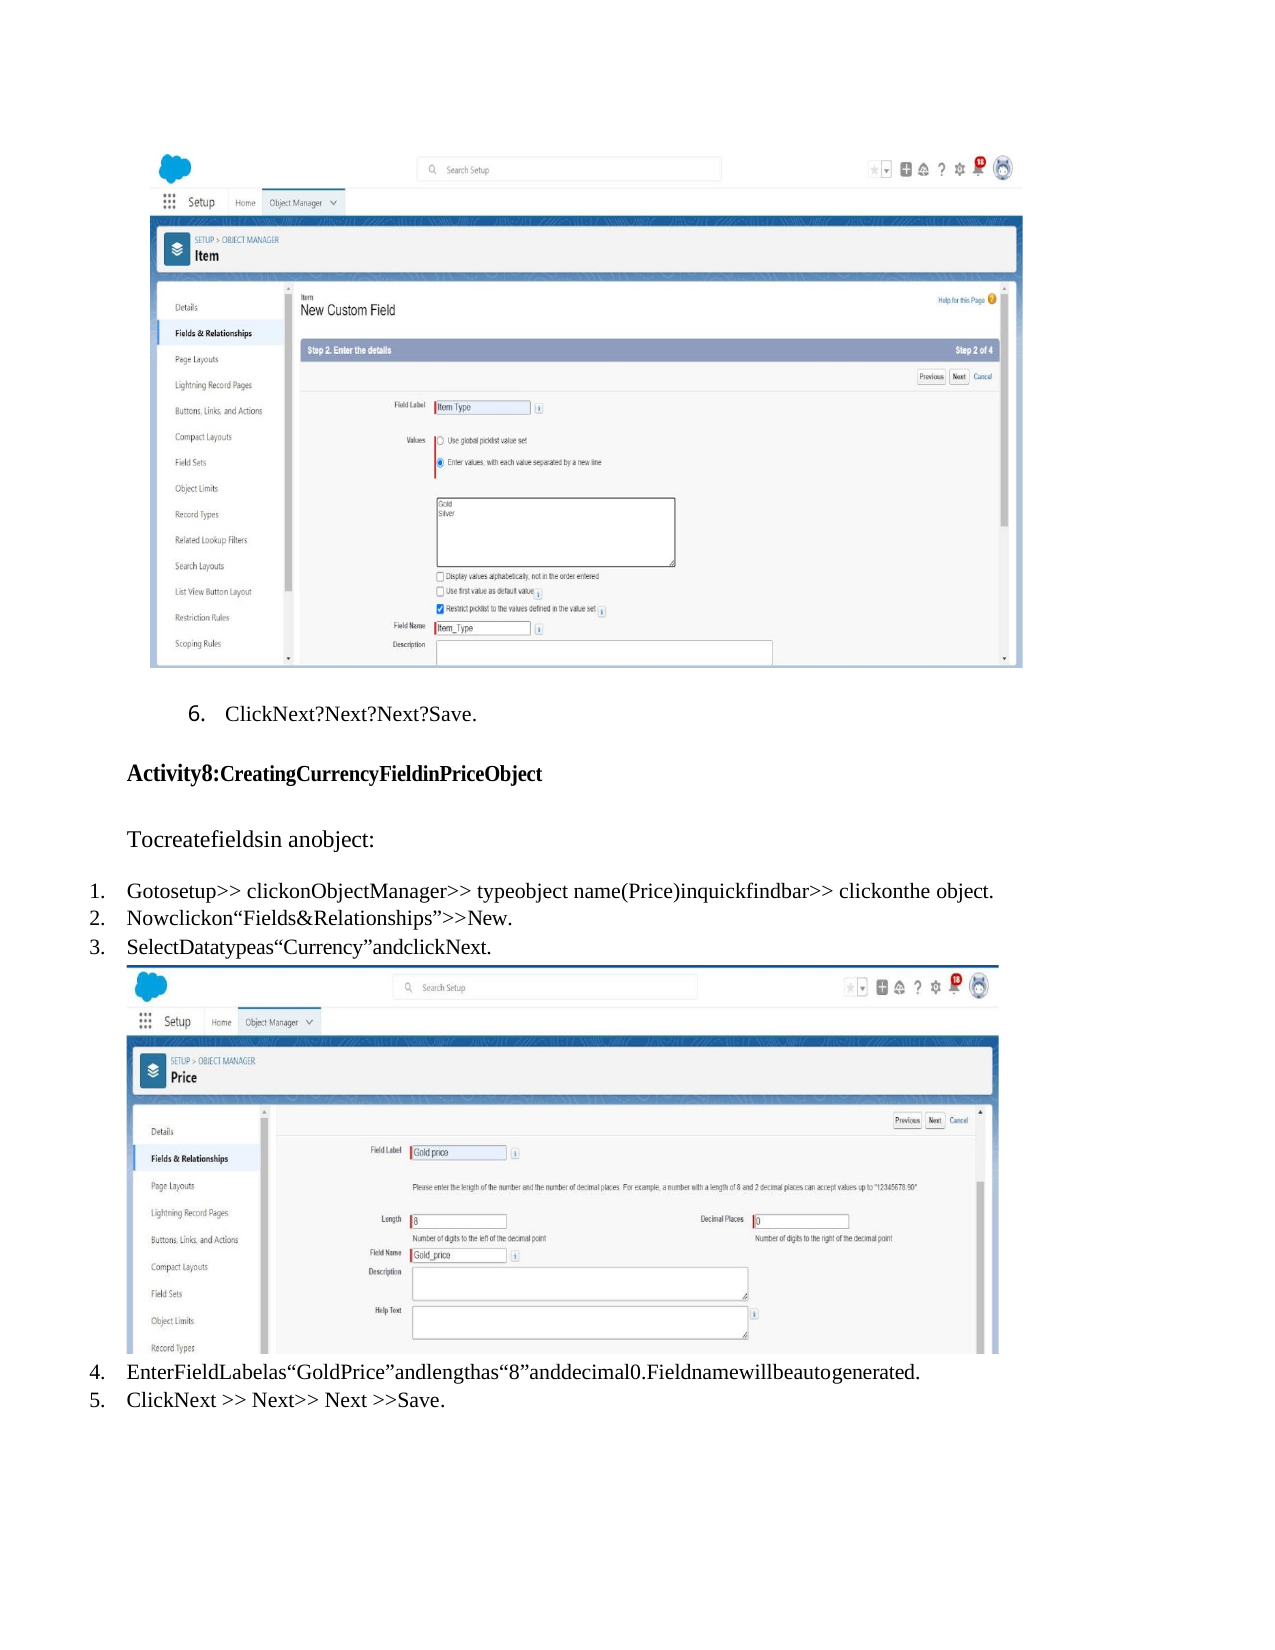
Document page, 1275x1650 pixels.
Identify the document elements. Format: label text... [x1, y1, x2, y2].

list Gotosetup>> clickonObjectManager>> typeobject name(Price)inquickfindbar>> clickonthe object. [89, 878, 1087, 903]
picture [150, 154, 1023, 668]
list Nowclickon“Fields&Relationships”>>New. [89, 906, 1200, 931]
text Activity8:CreatingCurrencyFieldinPriceObject [127, 758, 1200, 787]
text Tocreatefieldsin anobject: [127, 825, 1200, 853]
list EnterFieldLabelas“GoldPrice”andlengthas“8”anddecimal0.Fieldnamewillbeautogenerated. [89, 966, 1200, 1384]
list ClickNext?Next?Next?Save. [188, 698, 1200, 727]
list ClickNext >> Next>> Next >>Save. [89, 1387, 1200, 1413]
list SelectDatatypeas“Currency”andclickNext. [89, 934, 1200, 959]
